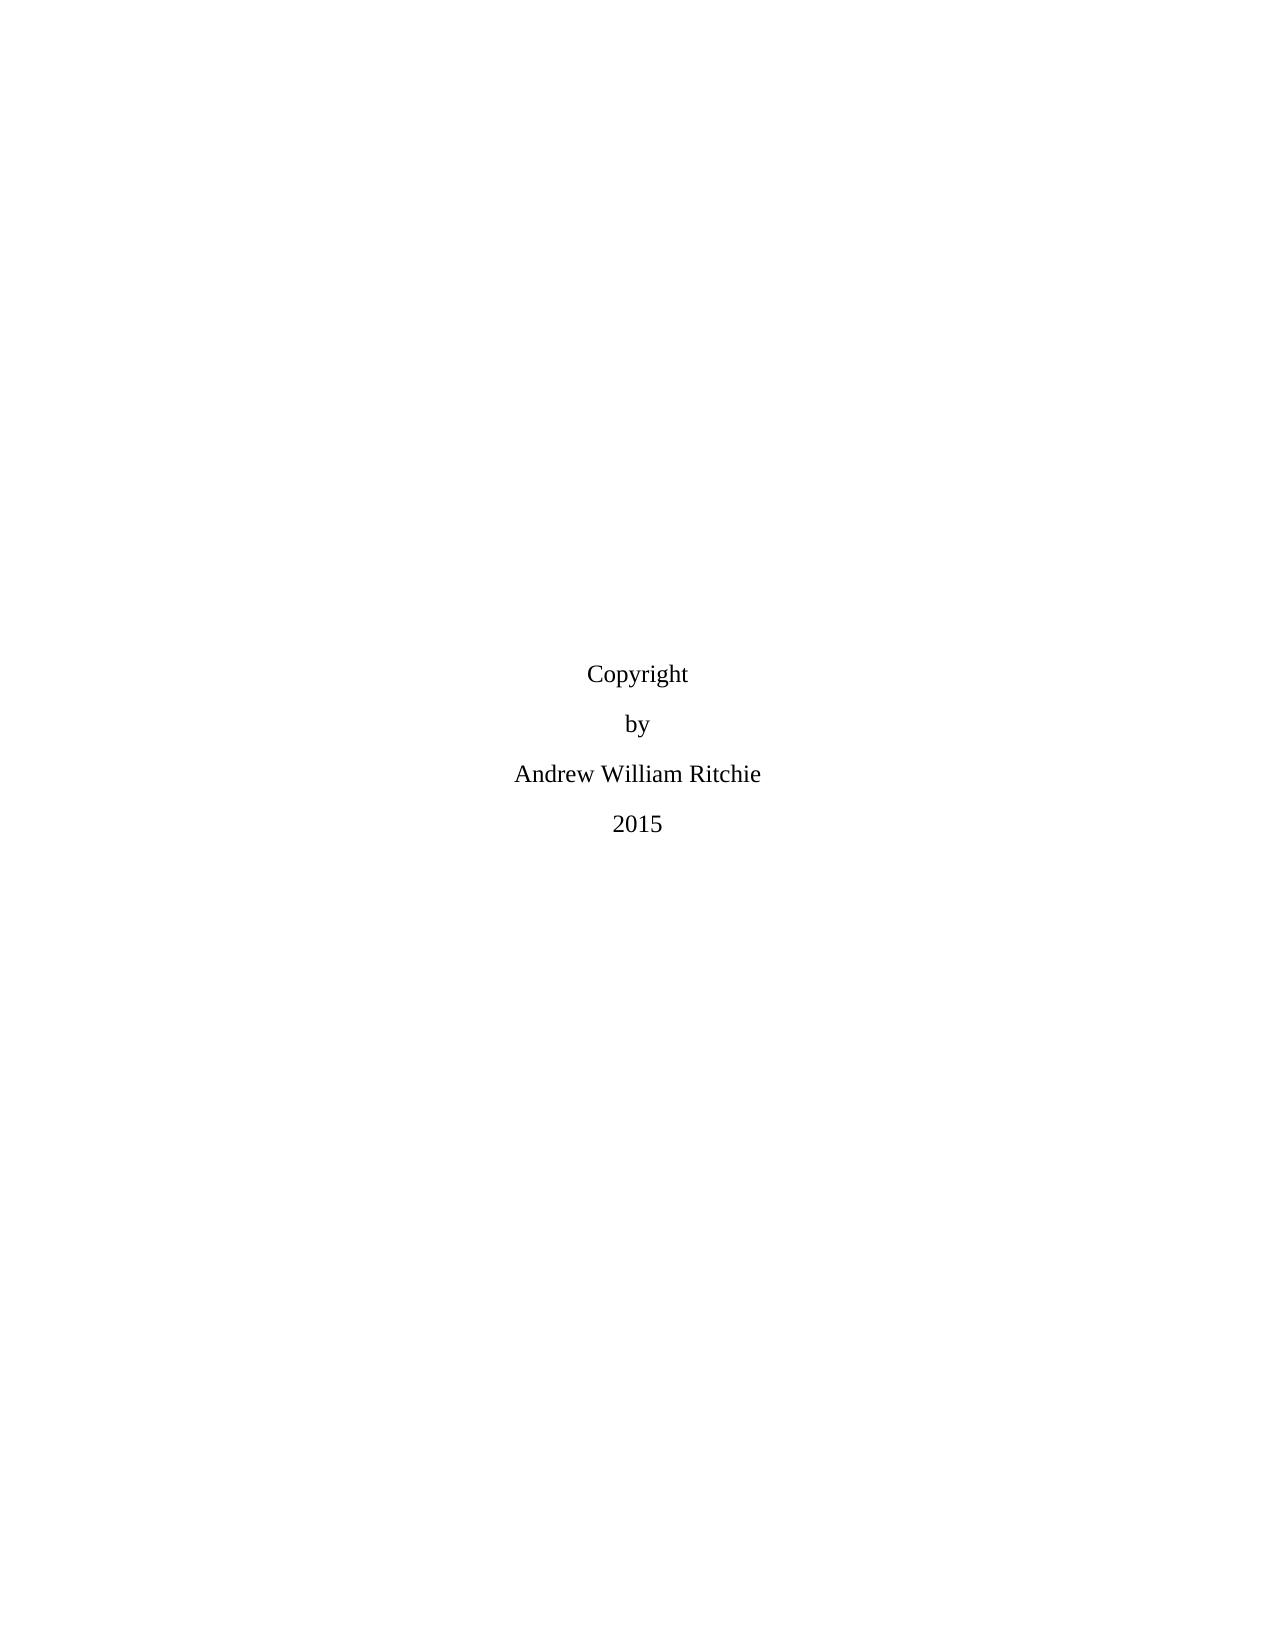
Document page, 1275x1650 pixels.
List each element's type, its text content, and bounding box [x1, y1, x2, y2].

text by [187, 687, 1087, 737]
text Andrew William Ritchie [187, 737, 1087, 787]
text 2015 [187, 787, 1087, 837]
text Copyright [187, 637, 1087, 687]
